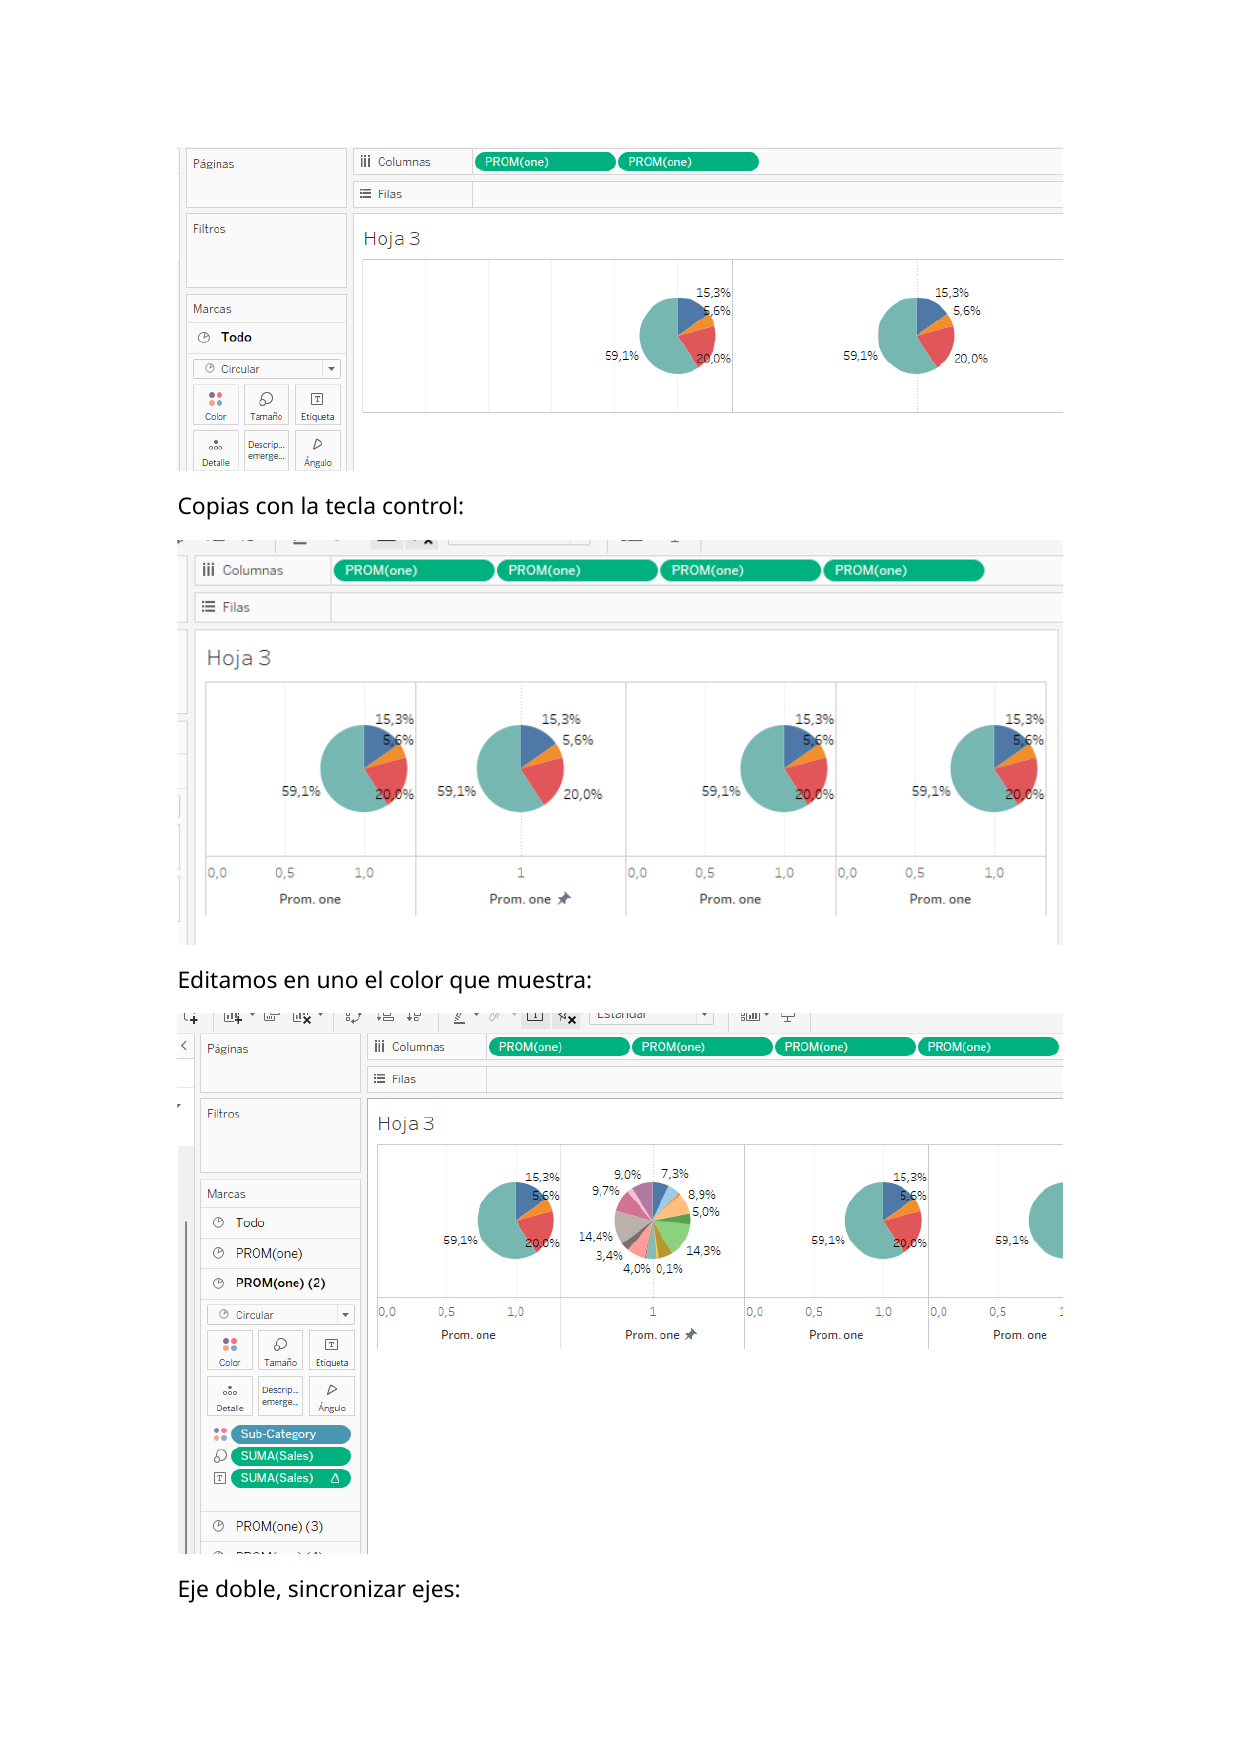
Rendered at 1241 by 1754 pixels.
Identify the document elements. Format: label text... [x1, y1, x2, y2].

picture [177, 147, 1063, 471]
picture [177, 540, 1063, 945]
picture [177, 1013, 1063, 1554]
text Eje doble, sincronizar ejes: [177, 1573, 1063, 1604]
text Editamos en uno el color que muestra: [177, 963, 1063, 995]
text Copias con la tecla control: [177, 490, 1063, 521]
